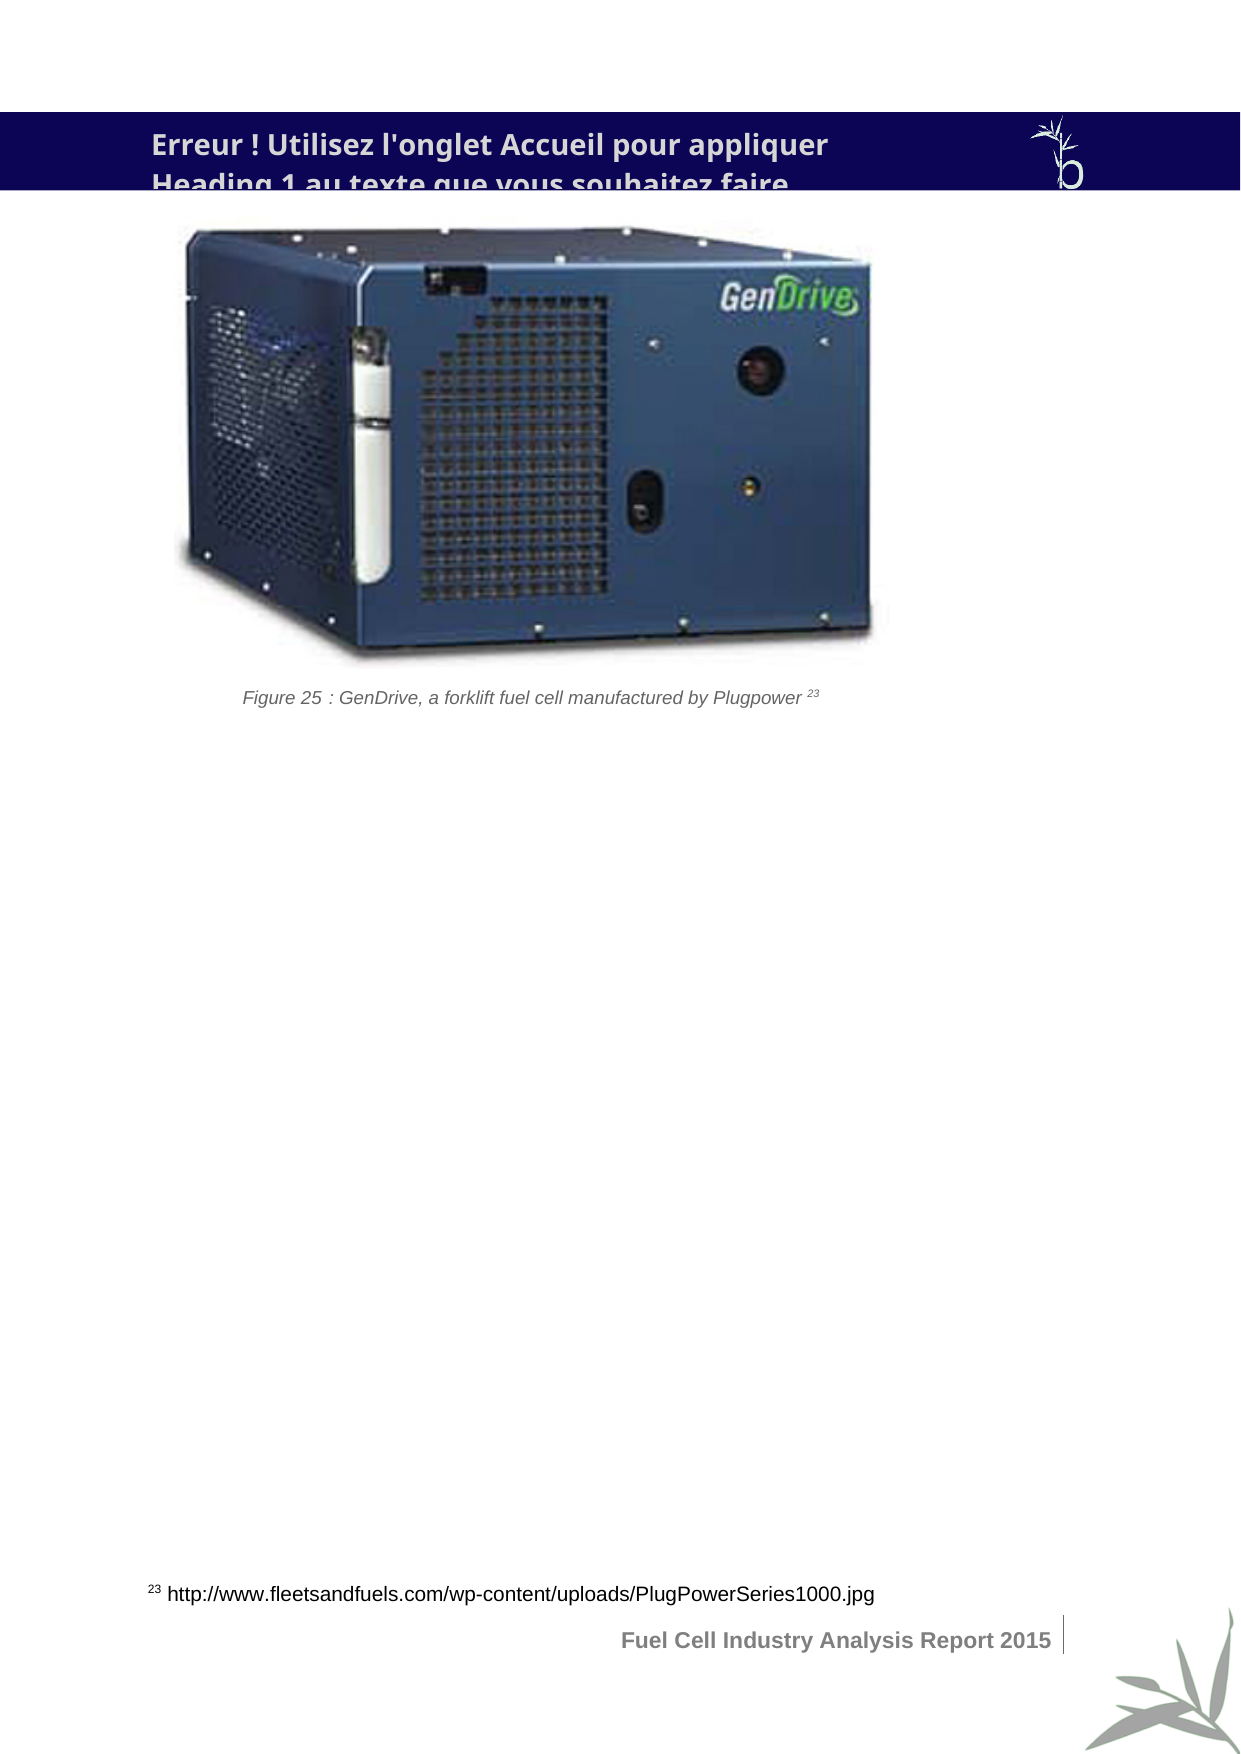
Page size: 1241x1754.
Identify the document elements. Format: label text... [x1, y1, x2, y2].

picture [1068, 1607, 1241, 1754]
picture [173, 215, 890, 669]
